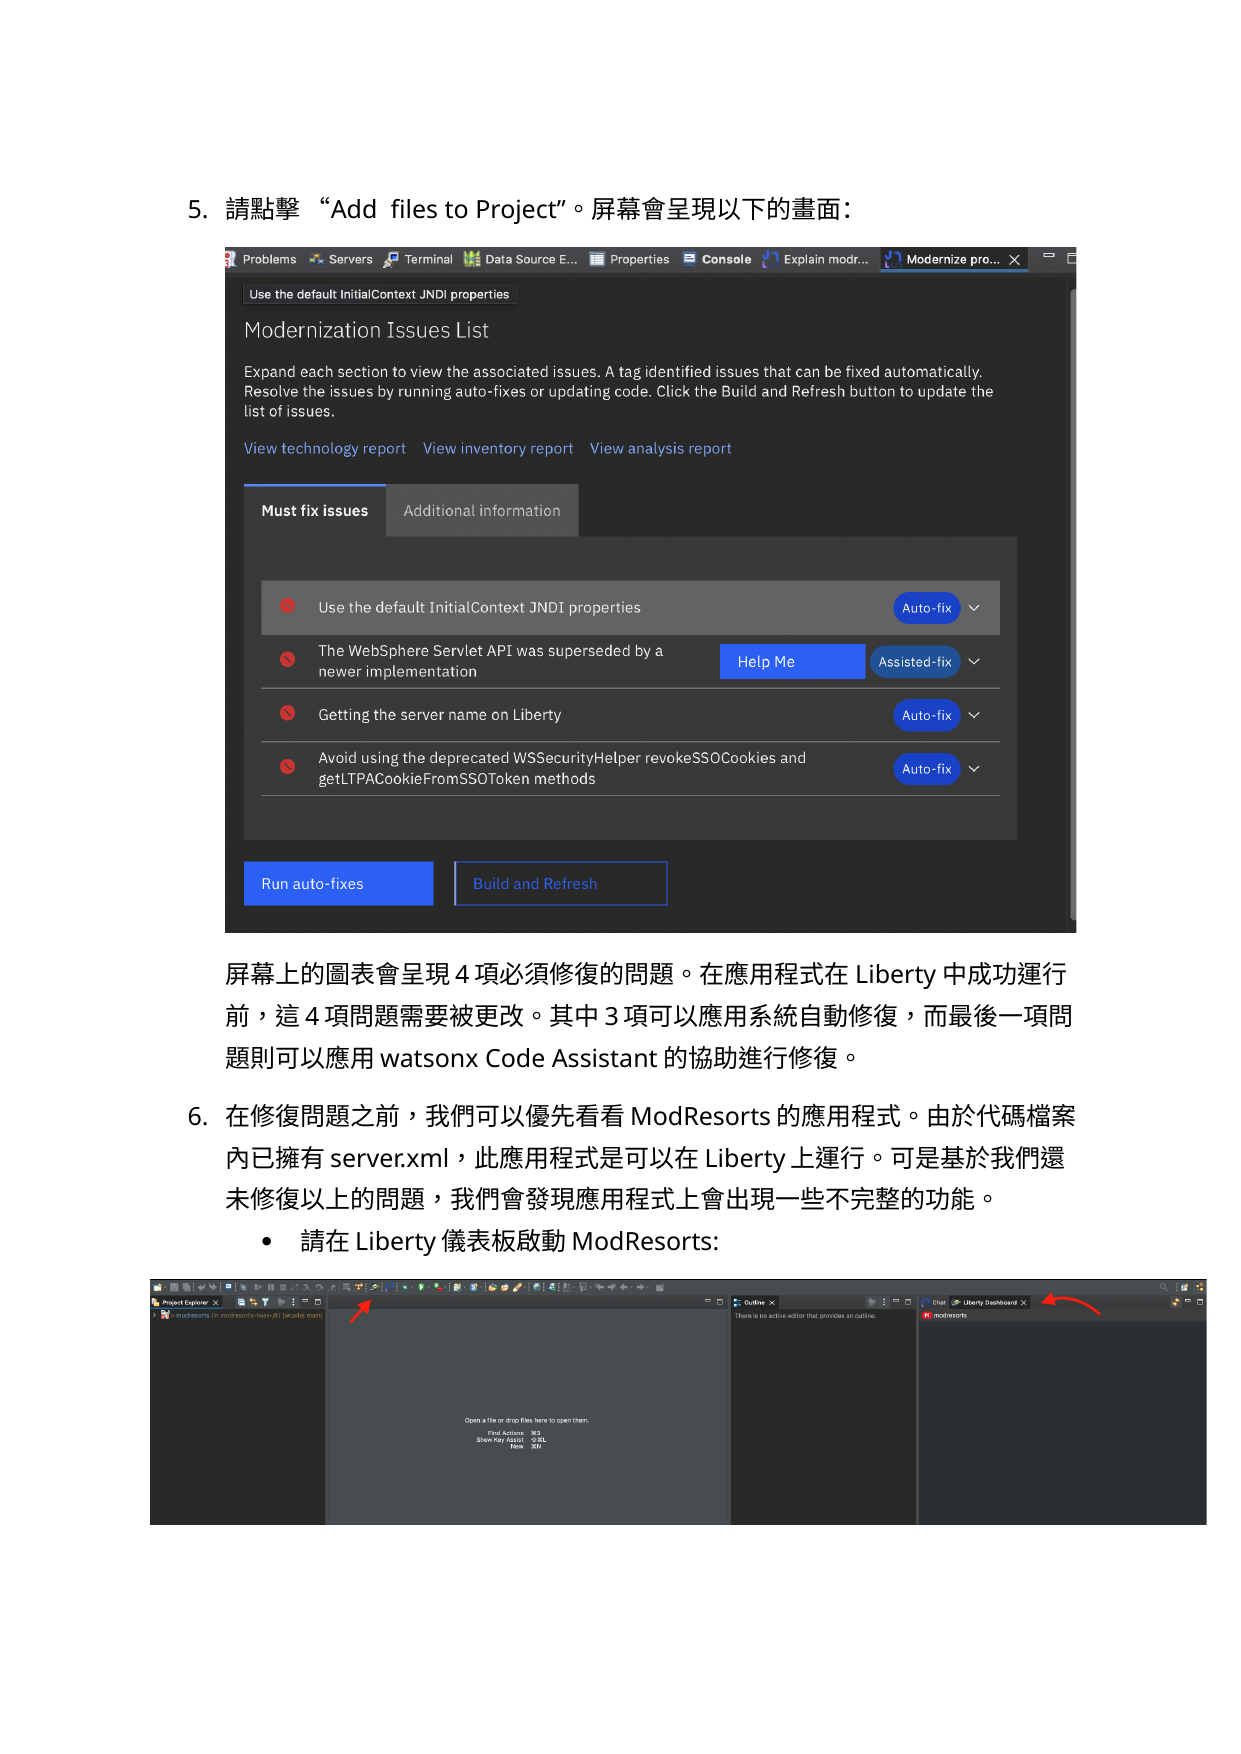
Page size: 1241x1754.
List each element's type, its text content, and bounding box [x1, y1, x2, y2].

list 請在Liberty儀表板啟動ModResorts: [262, 1221, 1090, 1258]
text 屏幕上的圖表會呈現4項必須修復的問題。在應用程式在 Liberty 中成功運行前，這4項問題需要被更改。其中3項可以應用系統自動修復，而最後一項問題則可以應用watsonx Code Assistant的協助進行修復。 [225, 955, 1090, 1074]
list 請點擊 “Add files to Project”。屏幕會呈現以下的畫面： [187, 189, 1090, 225]
picture [225, 247, 1077, 933]
picture [150, 1279, 1207, 1525]
list 在修復問題之前，我們可以優先看看ModResorts的應用程式。由於代碼檔案內已擁有server.xml，此應用程式是可以在Liberty上運行。可是基於我們還未修復以上的問題，我們會發現應用程式上會出現一些不完整的功能。 [187, 1096, 1090, 1216]
